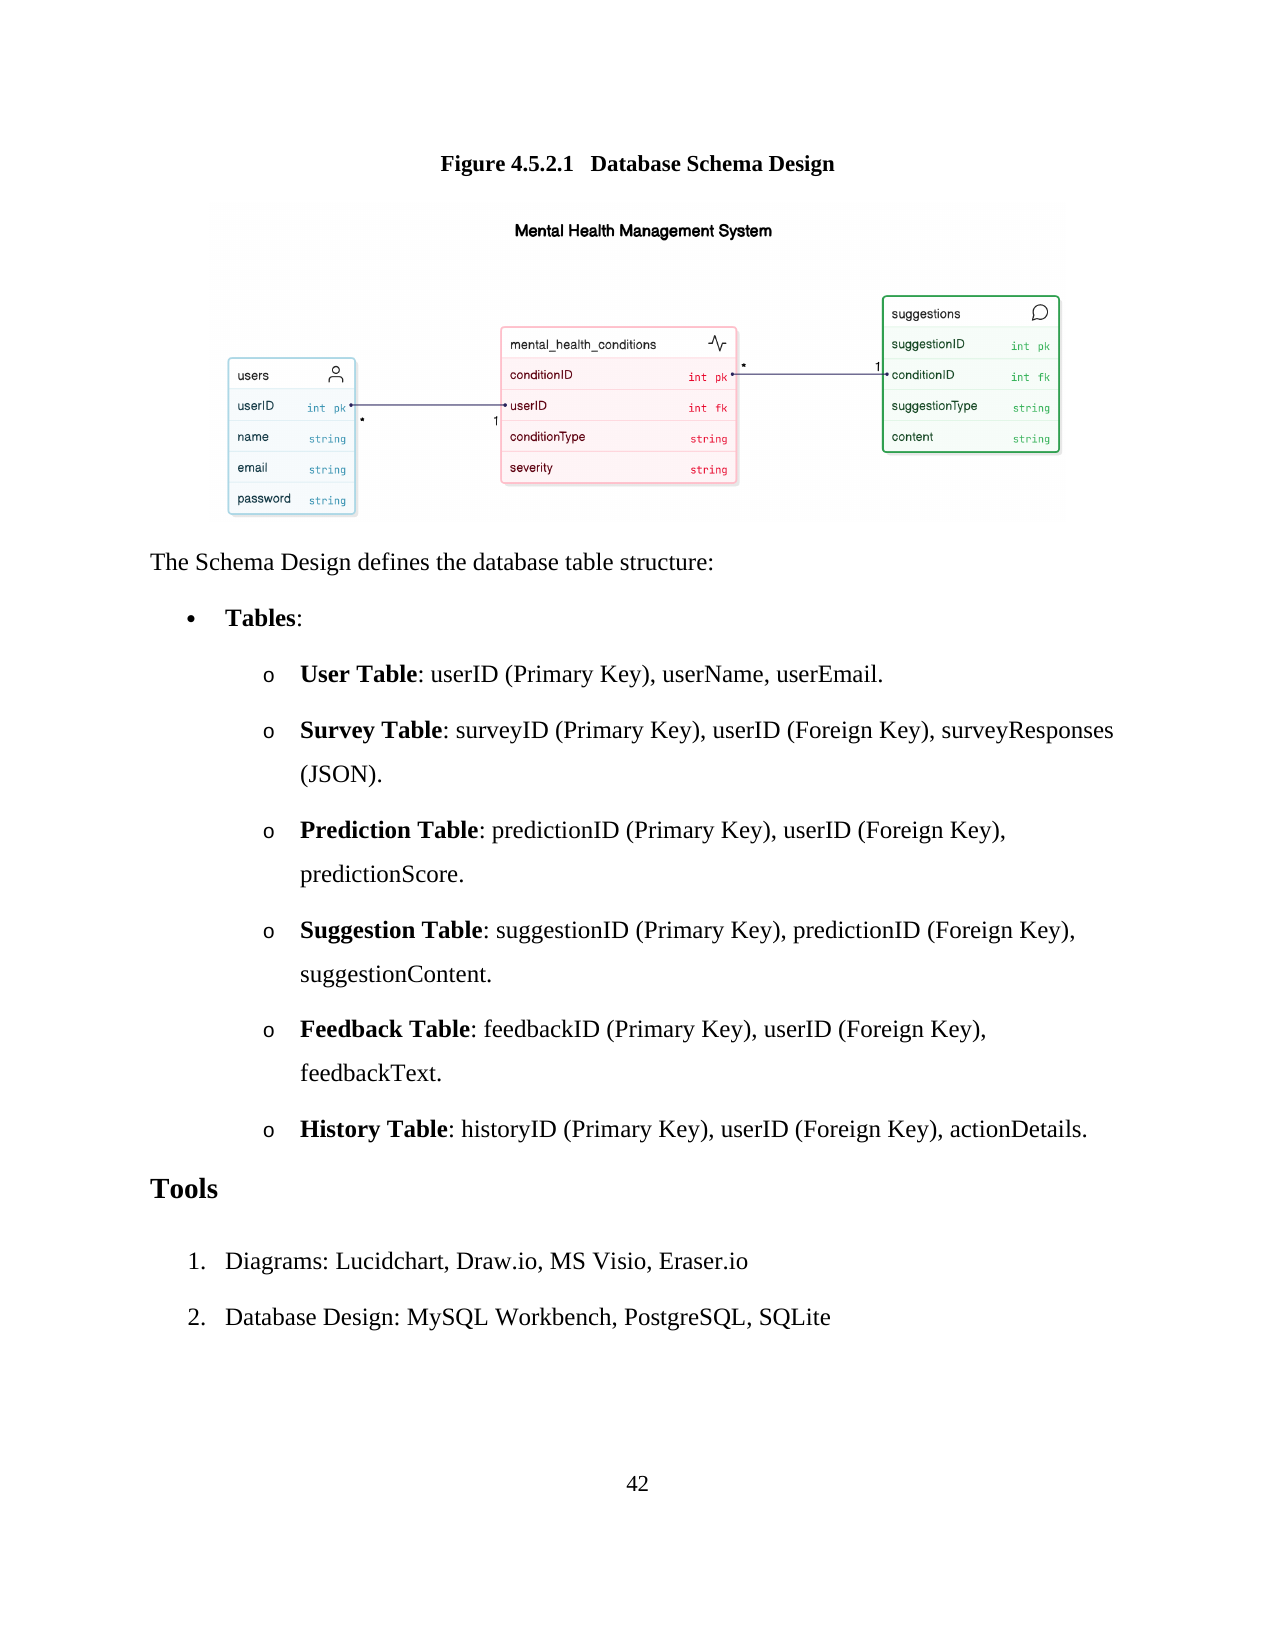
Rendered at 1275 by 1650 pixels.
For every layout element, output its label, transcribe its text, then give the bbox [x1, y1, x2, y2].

list Database Design: MySQL Workbench, PostgreSQL, SQLite [187, 1302, 1125, 1330]
subtitle Tools [150, 1171, 853, 1204]
text The Schema Design defines the database table structure: [150, 547, 1125, 576]
text Figure 4.5.2.1 Database Schema Design [150, 150, 1125, 176]
list Prediction Table: predictionID (Primary Key), userID (Foreign Key), predictionScore. [262, 815, 1125, 888]
picture [208, 202, 1067, 522]
list History Table: historyID (Primary Key), userID (Foreign Key), actionDetails. [262, 1114, 1125, 1143]
list Suggestion Table: suggestionID (Primary Key), predictionID (Foreign Key), suggestionContent. [262, 915, 1125, 987]
list Tables: [187, 603, 1125, 632]
list User Table: userID (Primary Key), userName, userEmail. [262, 659, 1125, 688]
list Survey Table: surveyID (Primary Key), userID (Foreign Key), surveyResponses (JSON). [262, 716, 1125, 788]
list Diagrams: Lucidchart, Draw.io, MS Visio, Eraser.io [187, 1246, 1125, 1275]
list Feedback Table: feedbackID (Primary Key), userID (Foreign Key), feedbackText. [262, 1014, 1125, 1087]
